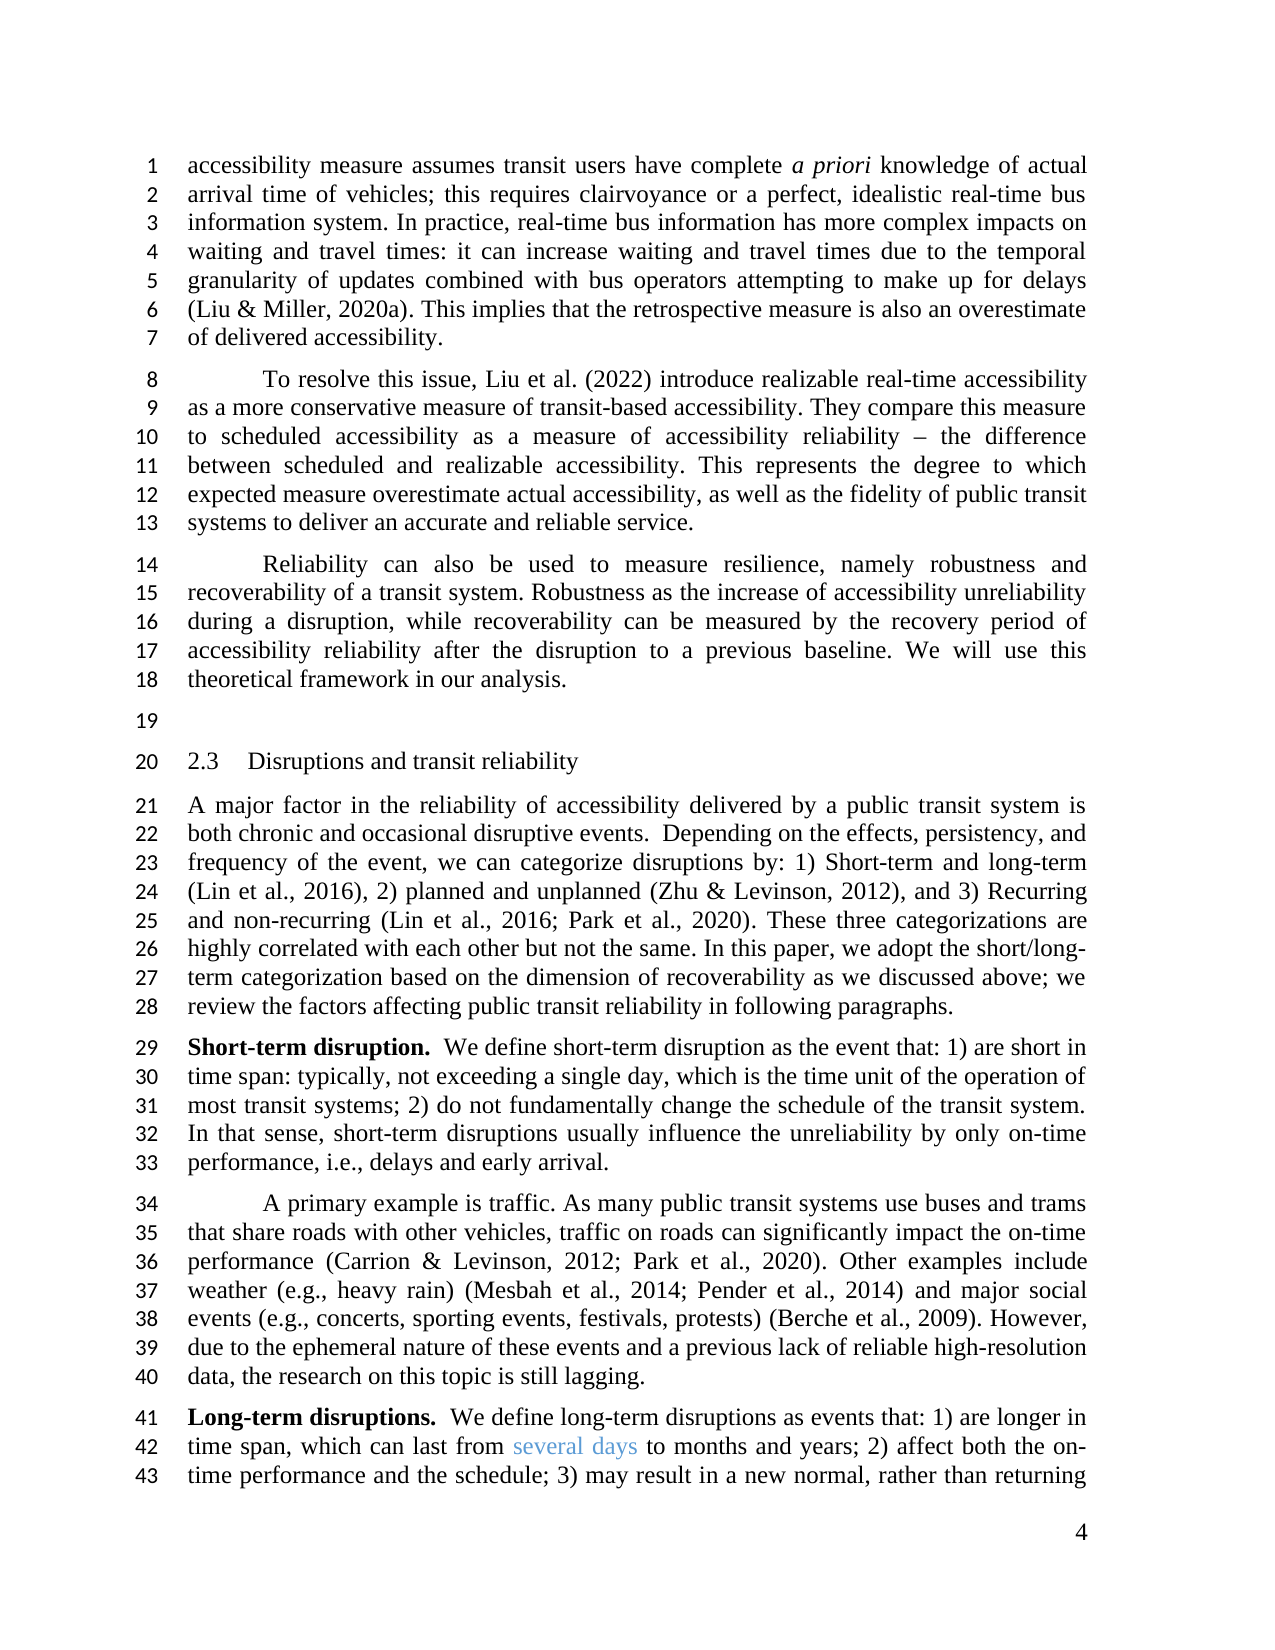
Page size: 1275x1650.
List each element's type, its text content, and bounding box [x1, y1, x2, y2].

subtitle Disruptions and transit reliability [187, 746, 1087, 775]
text Reliability can also be used to measure resilience, namely robustness and recoverability of a transit system. Robustness as the increase of accessibility unreliability during a disruption, while recoverability can be measured by the recovery period of accessibility reliability after the disruption to a previous baseline. We will use this theoretical framework in our analysis. [187, 549, 1087, 692]
text To resolve this issue, Liu et al. (2022) introduce realizable real-time accessibility as a more conservative measure of transit-based accessibility. They compare this measure to scheduled accessibility as a measure of accessibility reliability – the difference between scheduled and realizable accessibility. This represents the degree to which expected measure overestimate actual accessibility, as well as the fidelity of public transit systems to deliver an accurate and reliable service. [187, 364, 1087, 536]
text A major factor in the reliability of accessibility delivered by a public transit system is both chronic and occasional disruptive events. Depending on the effects, persistency, and frequency of the event, we can categorize disruptions by: 1) Short-term and long-term (Lin et al., 2016), 2) planned and unplanned (Zhu & Levinson, 2012), and 3) Recurring and non-recurring (Lin et al., 2016; Park et al., 2020). These three categorizations are highly correlated with each other but not the same. In this paper, we adopt the short/long-term categorization based on the dimension of recoverability as we discussed above; we review the factors affecting public transit reliability in following paragraphs. [187, 790, 1087, 1020]
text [187, 150, 1087, 351]
text Short-term disruption. We define short-term disruption as the event that: 1) are short in time span: typically, not exceeding a single day, which is the time unit of the operation of most transit systems; 2) do not fundamentally change the schedule of the transit system. In that sense, short-term disruptions usually influence the unreliability by only on-time performance, i.e., delays and early arrival. [187, 1032, 1087, 1176]
text A primary example is traffic. As many public transit systems use buses and trams that share roads with other vehicles, traffic on roads can significantly impact the on-time performance (Carrion & Levinson, 2012; Park et al., 2020). Other examples include weather (e.g., heavy rain) (Mesbah et al., 2014; Pender et al., 2014) and major social events (e.g., concerts, sporting events, festivals, protests) (Berche et al., 2009). However, due to the ephemeral nature of these events and a previous lack of reliable high-resolution data, the research on this topic is still lagging. [187, 1188, 1087, 1390]
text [187, 1402, 1087, 1488]
